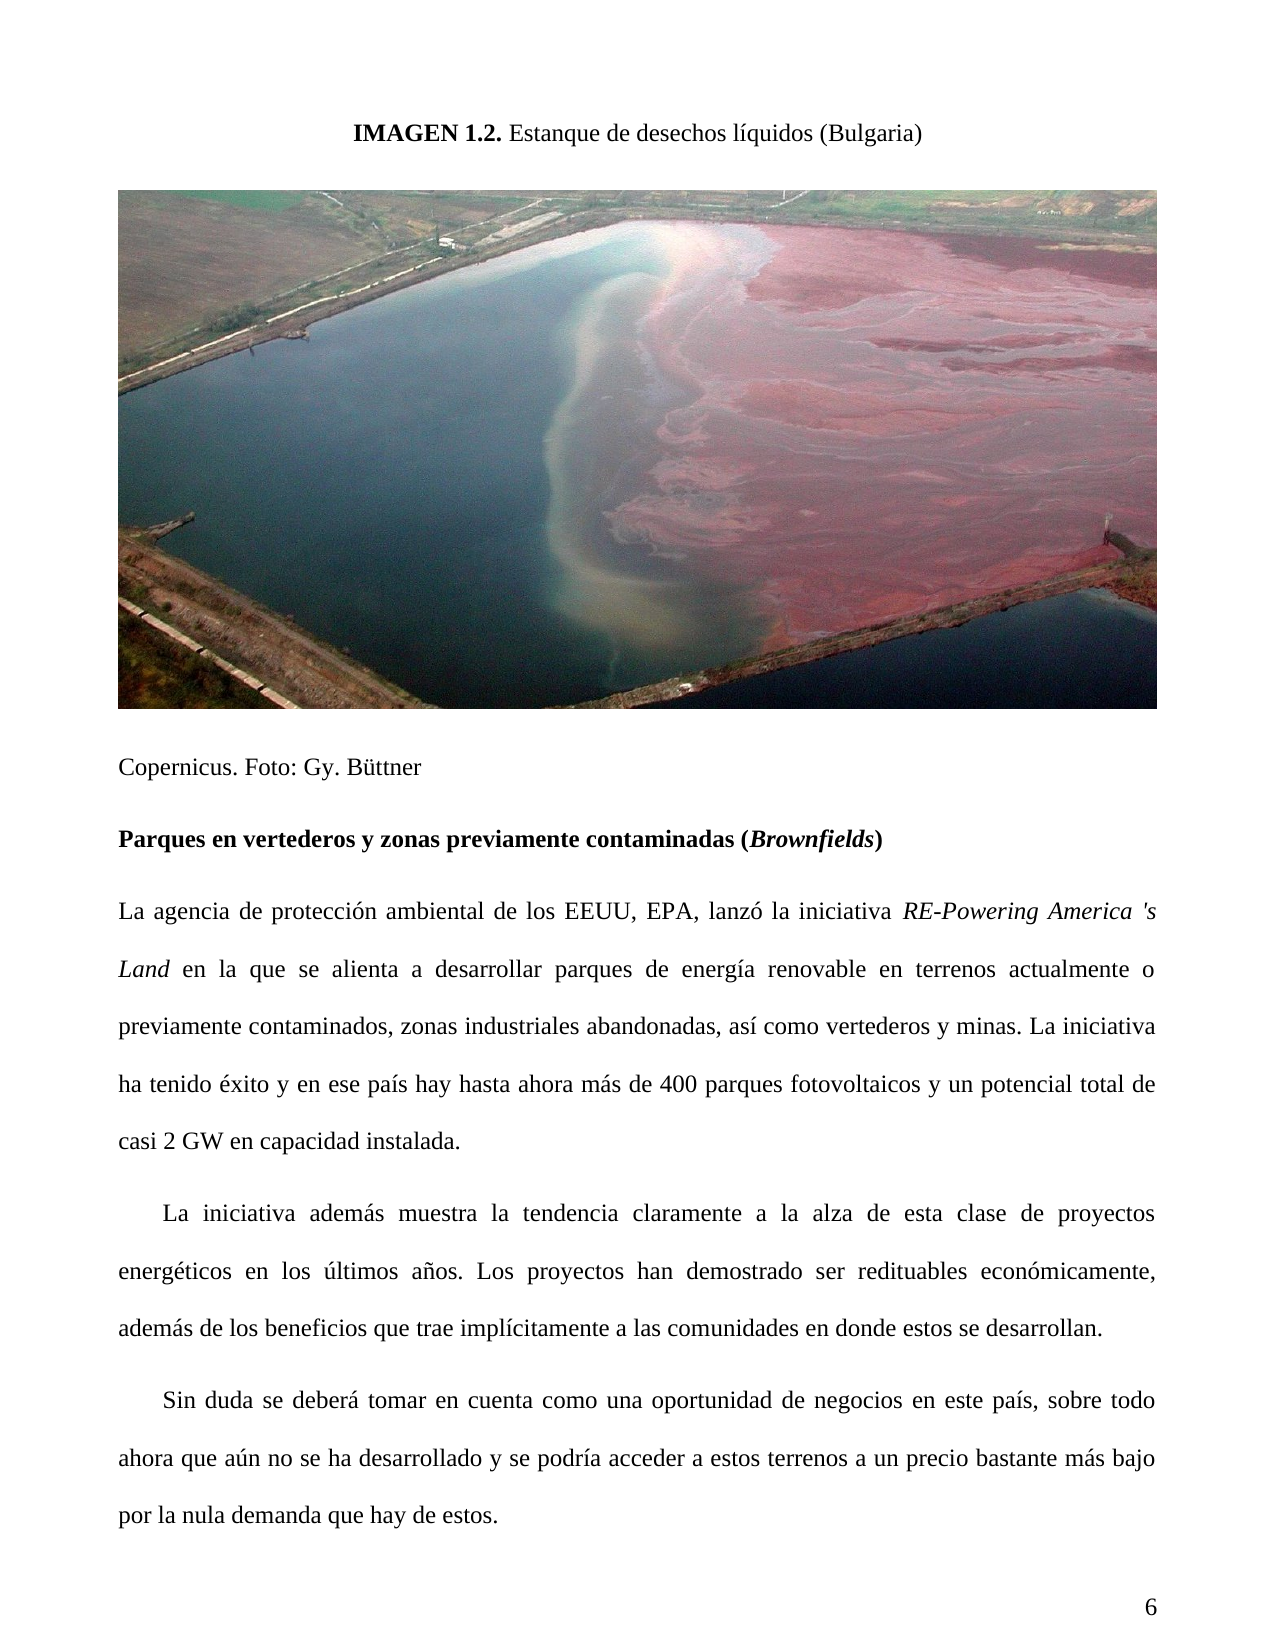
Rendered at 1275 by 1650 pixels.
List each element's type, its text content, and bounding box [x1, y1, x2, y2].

text IMAGEN 1.2. Estanque de desechos líquidos (Bulgaria) [118, 118, 1157, 147]
text Parques en vertederos y zonas previamente contaminadas (Brownfields) [118, 824, 1157, 853]
text Sin duda se deberá tomar en cuenta como una oportunidad de negocios en este país, sobre todo ahora que aún no se ha desarrollado y se podría acceder a estos terrenos a un precio bastante más bajo por la nula demanda que hay de estos. [118, 1386, 1157, 1529]
text Copernicus. Foto: Gy. Büttner [118, 752, 1157, 781]
picture [118, 190, 1157, 709]
text La agencia de protección ambiental de los EEUU, EPA, lanzó la iniciativa RE-Powering America 's Land en la que se alienta a desarrollar parques de energía renovable en terrenos actualmente o previamente contaminados, zonas industriales abandonadas, así como vertederos y minas. La iniciativa ha tenido éxito y en ese país hay hasta ahora más de 400 parques fotovoltaicos y un potencial total de casi 2 GW en capacidad instalada. [118, 896, 1157, 1155]
text La iniciativa además muestra la tendencia claramente a la alza de esta clase de proyectos energéticos en los últimos años. Los proyectos han demostrado ser redituables económicamente, además de los beneficios que trae implícitamente a las comunidades en donde estos se desarrollan. [118, 1198, 1157, 1342]
